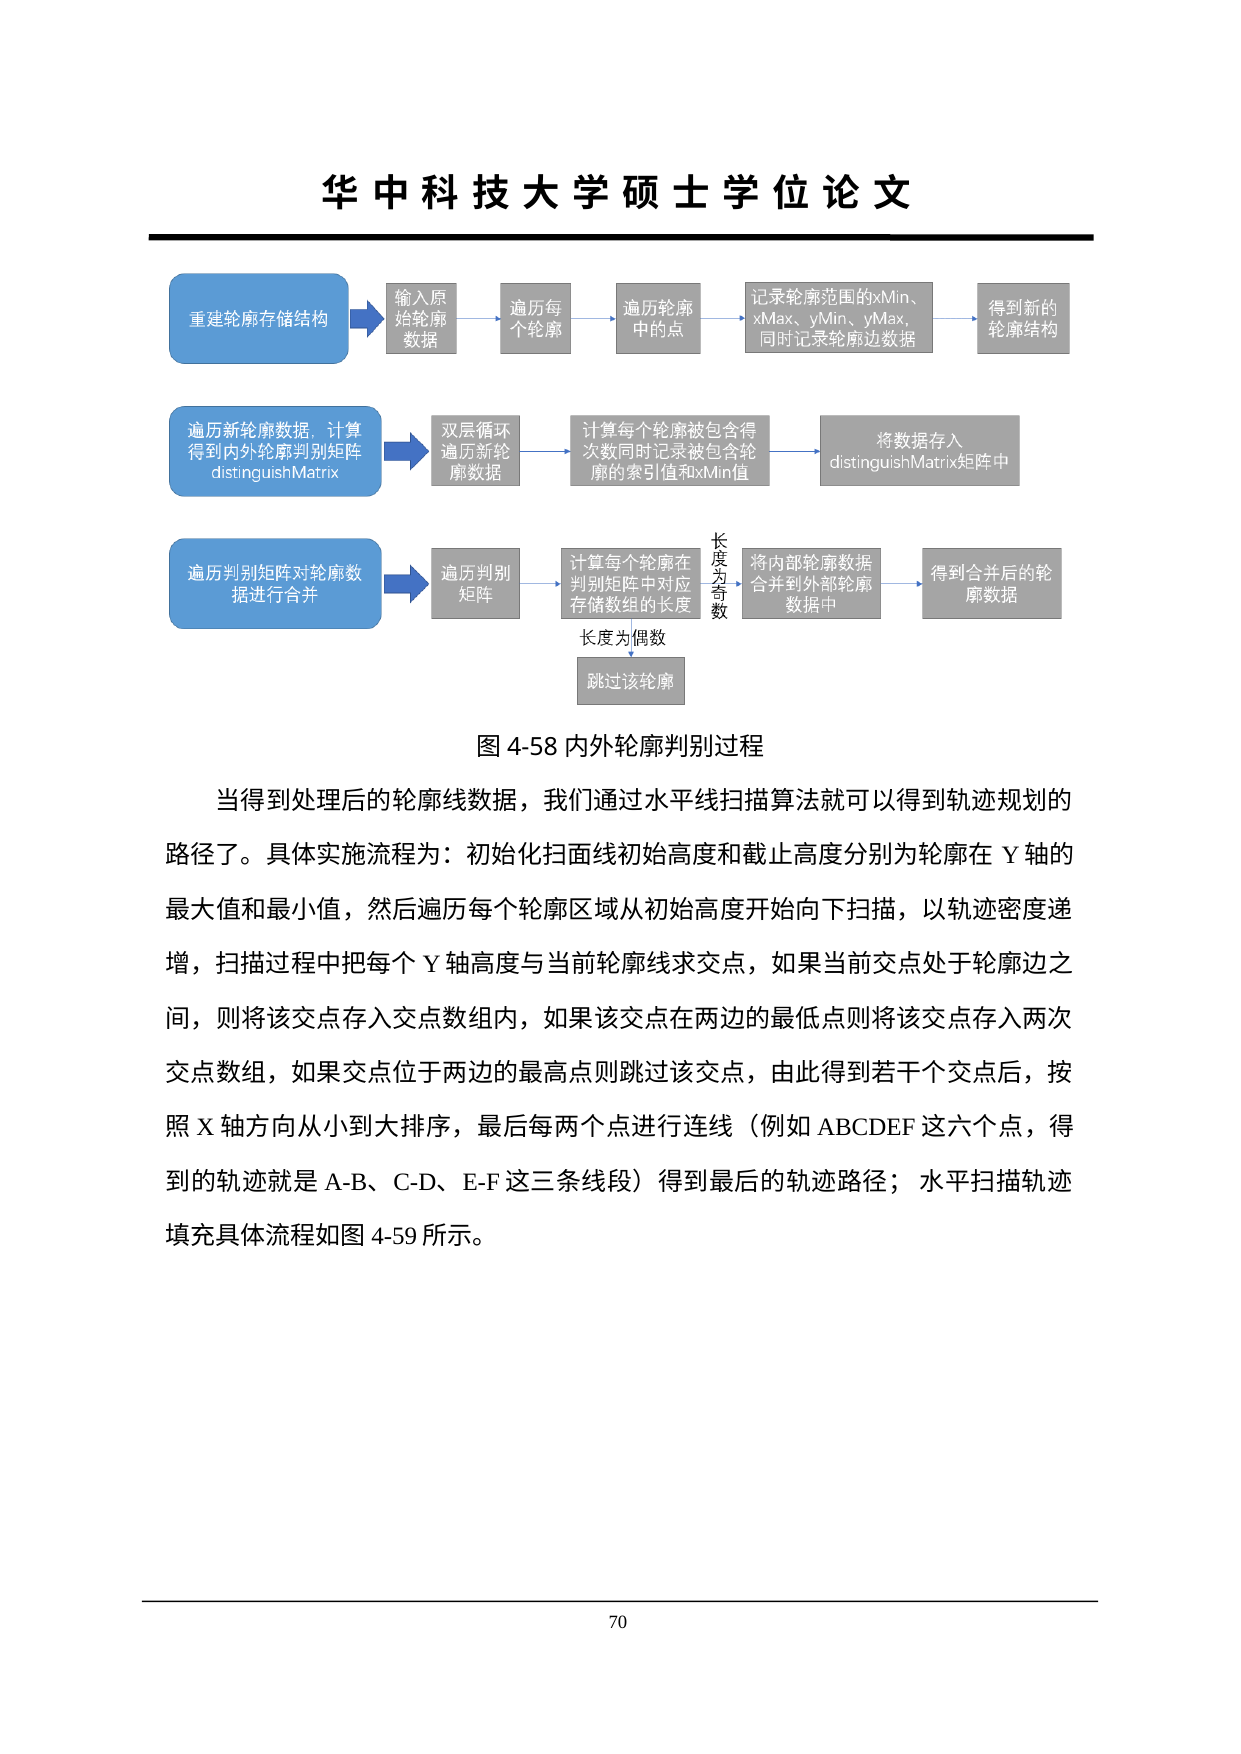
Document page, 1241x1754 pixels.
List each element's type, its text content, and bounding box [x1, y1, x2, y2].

picture [165, 265, 1075, 712]
